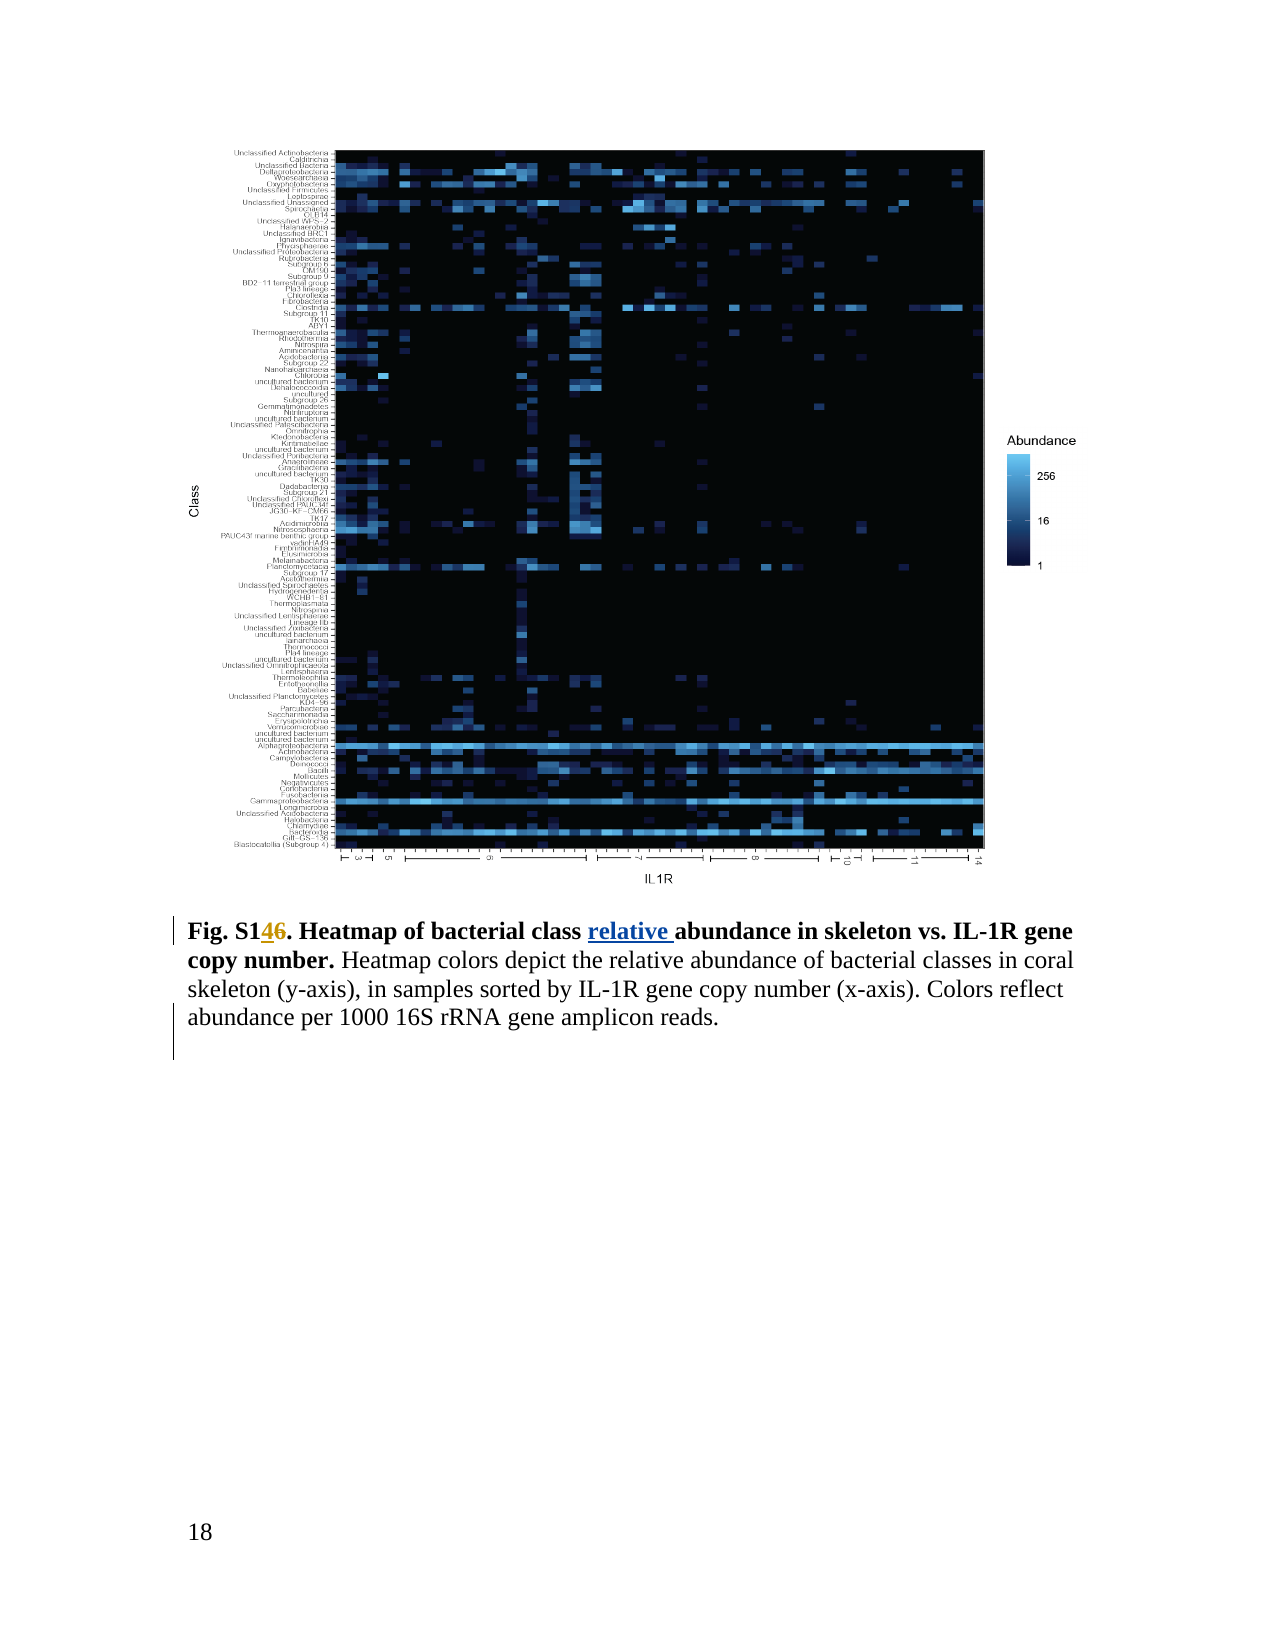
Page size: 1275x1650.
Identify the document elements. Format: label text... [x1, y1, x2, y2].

text Fig. S1. Heatmap of bacterial class abundance in skeleton vs. IL-1R gene copy number. Heatmap colors depict the relative abundance of bacterial classes in coral skeleton (y-axis), in samples sorted by IL-1R gene copy number (x-axis). Colors reflect abundance per 1000 16S rRNA gene amplicon reads. [187, 916, 1087, 1031]
picture [187, 150, 1088, 888]
